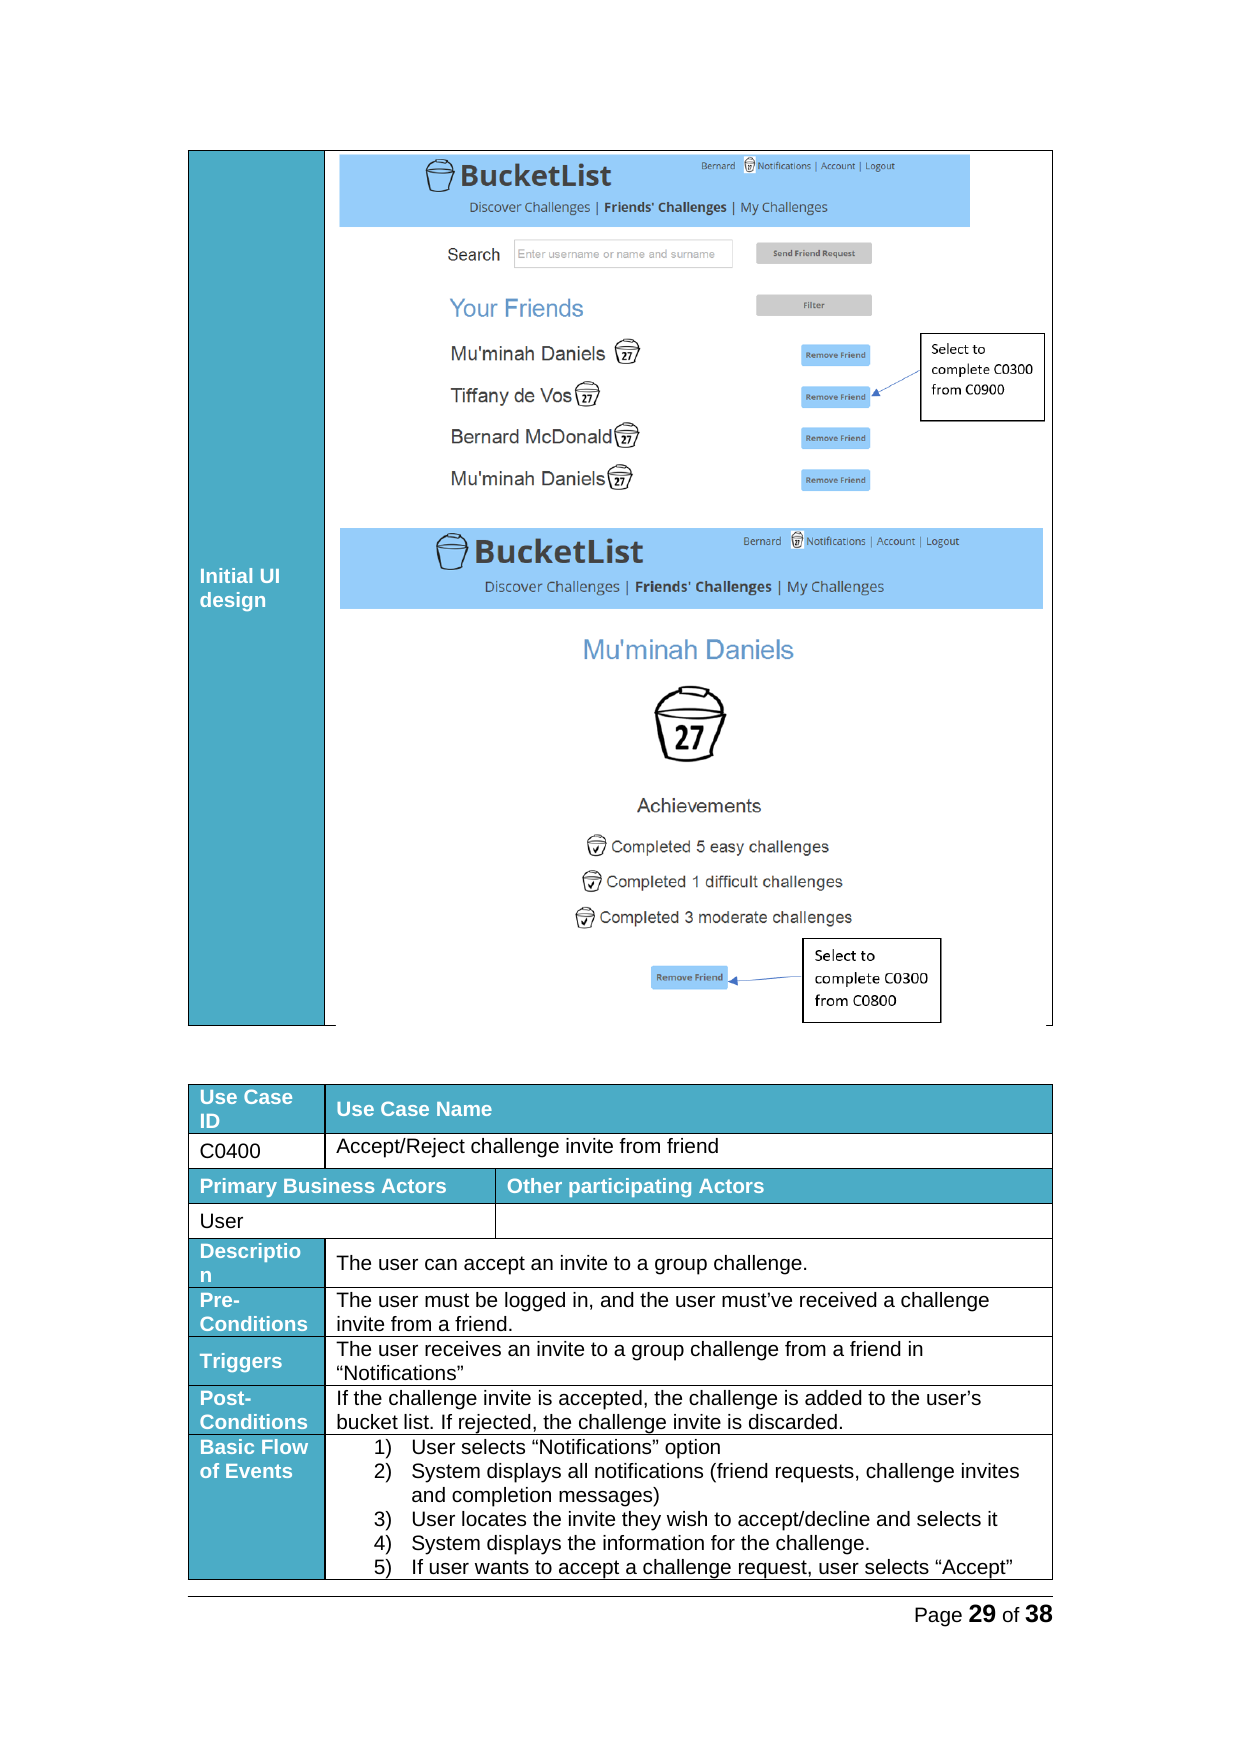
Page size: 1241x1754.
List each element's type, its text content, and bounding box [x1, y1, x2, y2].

table_cell User [189, 1204, 495, 1238]
table_cell [496, 1204, 1052, 1238]
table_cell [326, 1435, 1052, 1579]
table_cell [189, 1435, 324, 1579]
table_cell Post-Conditions [189, 1386, 324, 1434]
picture [335, 151, 1049, 501]
table_cell The user receives an invite to a group challenge from a friend in “Notifications” [326, 1337, 1052, 1385]
table_cell The user can accept an invite to a group challenge. [326, 1239, 1052, 1287]
table_cell C0400 [189, 1134, 324, 1168]
table_cell If the challenge invite is accepted, the challenge is added to the user’s bucket list. If rejected, the challenge invite is discarded. [326, 1386, 1052, 1434]
table_cell Triggers [189, 1337, 324, 1385]
table_cell [325, 151, 1052, 1025]
picture [335, 524, 1047, 1026]
table_cell Pre-Conditions [189, 1288, 324, 1336]
table_cell Other participating Actors [496, 1169, 1052, 1203]
table_cell Description [189, 1239, 324, 1287]
table_cell Initial UI design [189, 151, 324, 1025]
table_cell Accept/Reject challenge invite from friend [326, 1134, 1052, 1168]
table_cell The user must be logged in, and the user must’ve received a challenge invite from a friend. [326, 1288, 1052, 1336]
table_cell Primary Business Actors [189, 1169, 495, 1203]
table_header Use Case Name [326, 1085, 1052, 1133]
table_header Use Case ID [189, 1085, 324, 1133]
